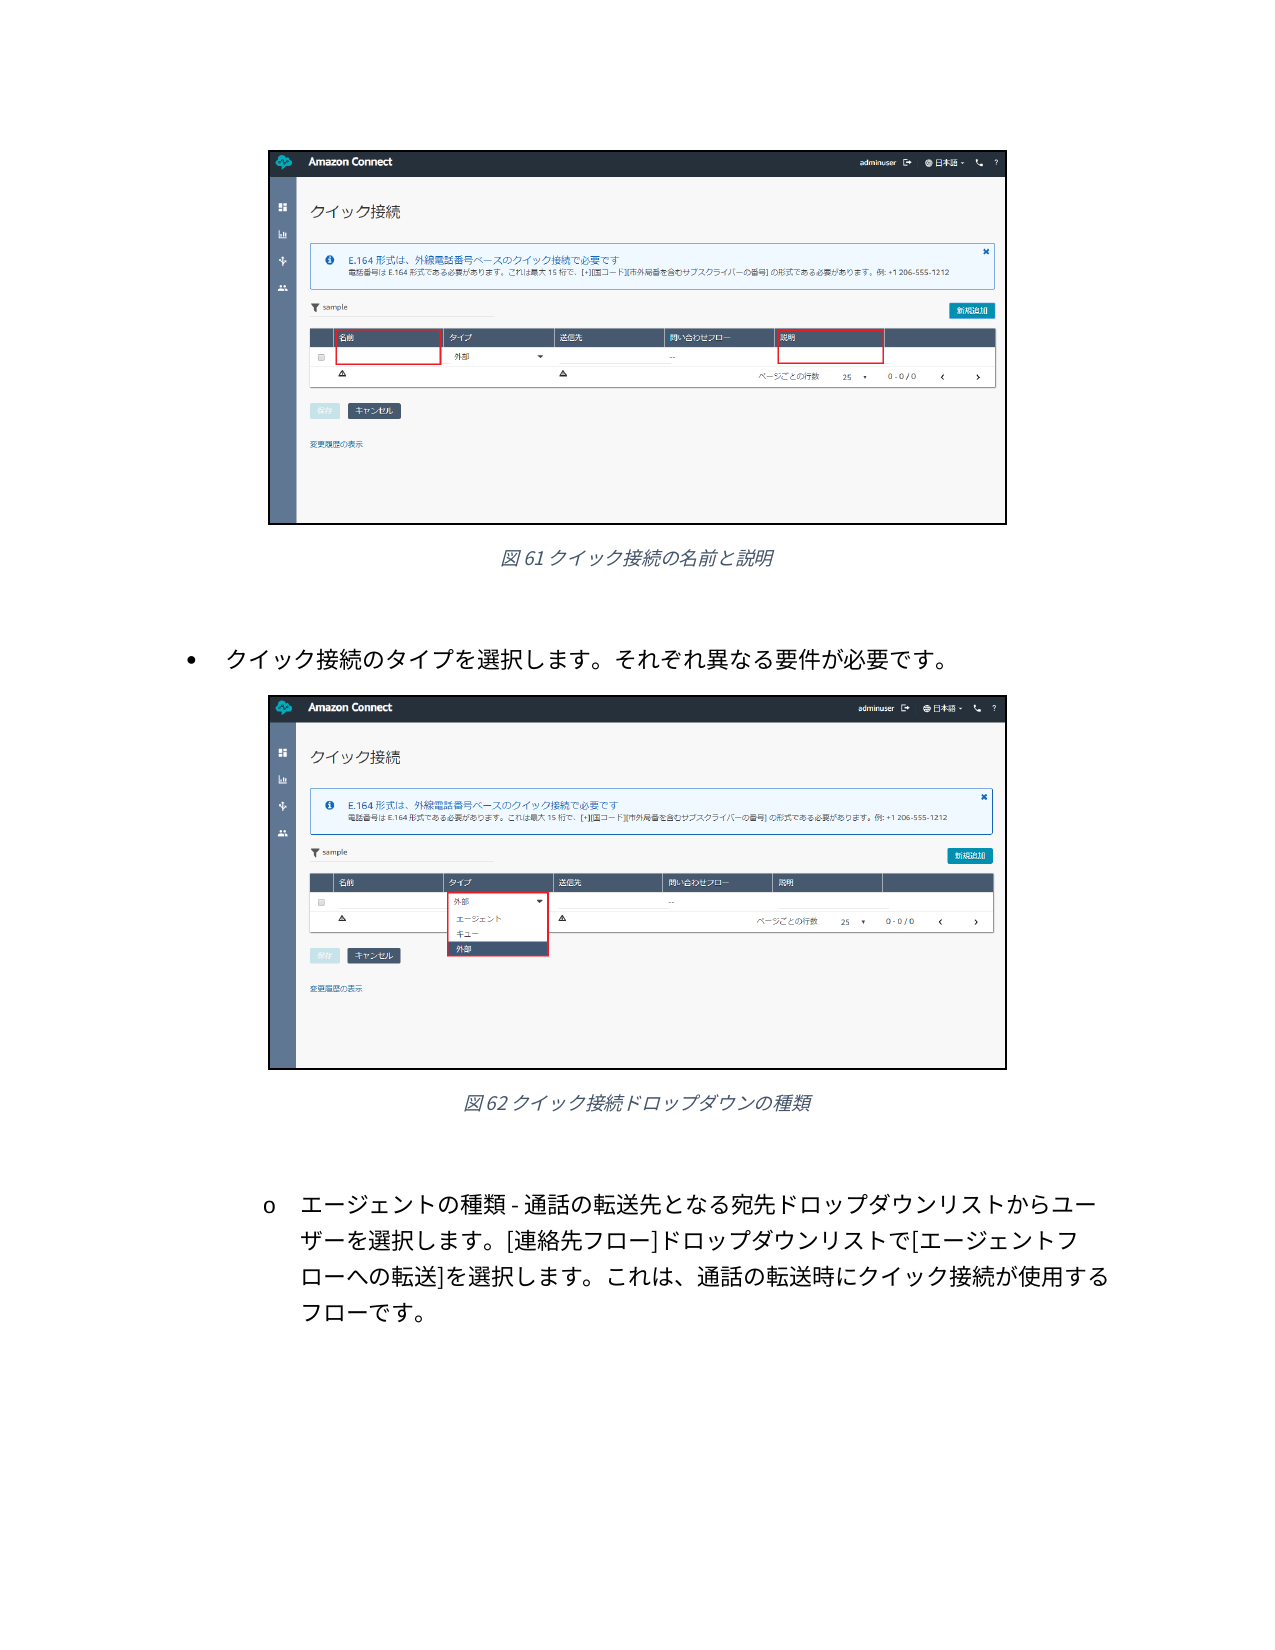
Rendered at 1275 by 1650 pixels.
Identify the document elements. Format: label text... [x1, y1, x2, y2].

list エージェントの種類 - 通話の転送先となる宛先ドロップダウンリストからユーザーを選択します。[連絡先フロー]ドロップダウンリストで[エージェントフローへの転送]を選択します。これは、通話の転送時にクイック接続が使用するフローです。 [262, 1187, 1125, 1328]
picture [270, 697, 1005, 1068]
picture [270, 152, 1005, 523]
text 図61クイック接続の名前と説明 [150, 544, 1125, 571]
text 図62クイック接続ドロップダウンの種類 [150, 1089, 1125, 1116]
list クイック接続のタイプを選択します。それぞれ異なる要件が必要です。 [187, 642, 1125, 676]
